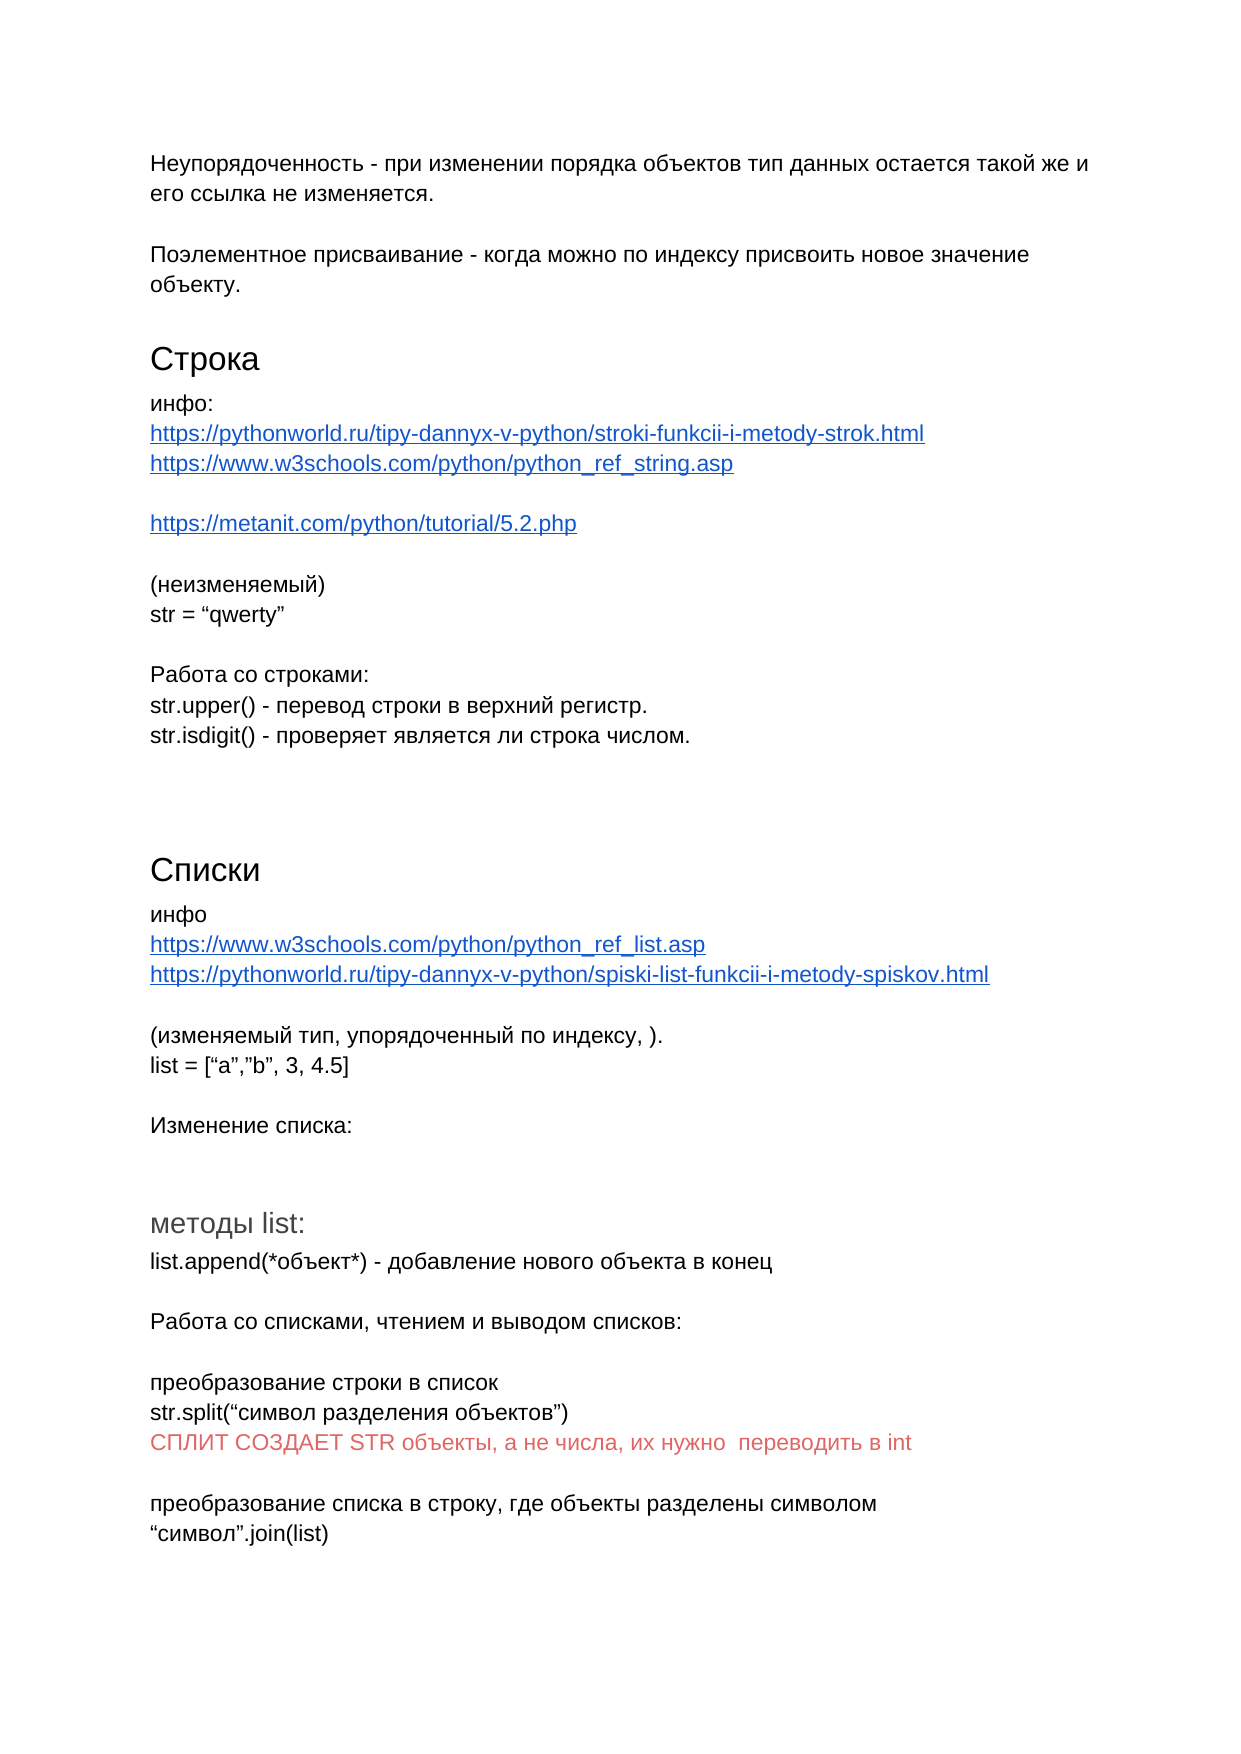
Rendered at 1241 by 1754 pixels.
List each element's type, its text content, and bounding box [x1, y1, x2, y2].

text https://www.w3schools.com/python/python_ref_list.asp [150, 931, 1090, 957]
text преобразование списка в строку, где объекты разделены символом [150, 1489, 1090, 1516]
text Работа со списками, чтением и выводом списков: [150, 1308, 1090, 1335]
text инфо: [150, 389, 1090, 416]
text инфо [150, 901, 1090, 927]
text str.split(“символ разделения объектов”) [150, 1399, 1090, 1425]
text Изменение списка: [150, 1112, 1090, 1139]
text (изменяемый тип, упорядоченный по индексу, ). [150, 1022, 1090, 1048]
text https://pythonworld.ru/tipy-dannyx-v-python/stroki-funkcii-i-metody-strok.html https://www.w3schools.com/python/python_ref_string.asp [150, 420, 1090, 476]
text str = “qwerty” [150, 601, 1090, 627]
text list.append(*объект*) - добавление нового объекта в конец [150, 1248, 1090, 1274]
text str.isdigit() - проверяет является ли строка числом. [150, 722, 1090, 748]
text Поэлементное присваивание - когда можно по индексу присвоить новое значение объекту. [150, 241, 1090, 297]
text (неизменяемый) [150, 571, 1090, 597]
text list = [“a”,”b”, 3, 4.5] [150, 1052, 1090, 1078]
text https://pythonworld.ru/tipy-dannyx-v-python/spiski-list-funkcii-i-metody-spiskov.html [150, 961, 1090, 988]
text Работа со строками: [150, 661, 1090, 688]
text str.upper() - перевод строки в верхний регистр. [150, 692, 1090, 718]
subtitle Списки [150, 850, 1090, 888]
text https://metanit.com/python/tutorial/5.2.php [150, 510, 1090, 537]
text СПЛИТ СОЗДАЕТ STR объекты, а не числа, их нужно переводить в int [150, 1429, 1090, 1456]
text “символ”.join(list) [150, 1520, 1090, 1546]
subtitle методы list: [150, 1206, 1090, 1239]
text Неупорядоченность - при изменении порядка объектов тип данных остается такой же и его ссылка не изменяется. [150, 150, 1090, 207]
subtitle Строка [150, 338, 1090, 377]
text преобразование строки в список [150, 1369, 1090, 1395]
